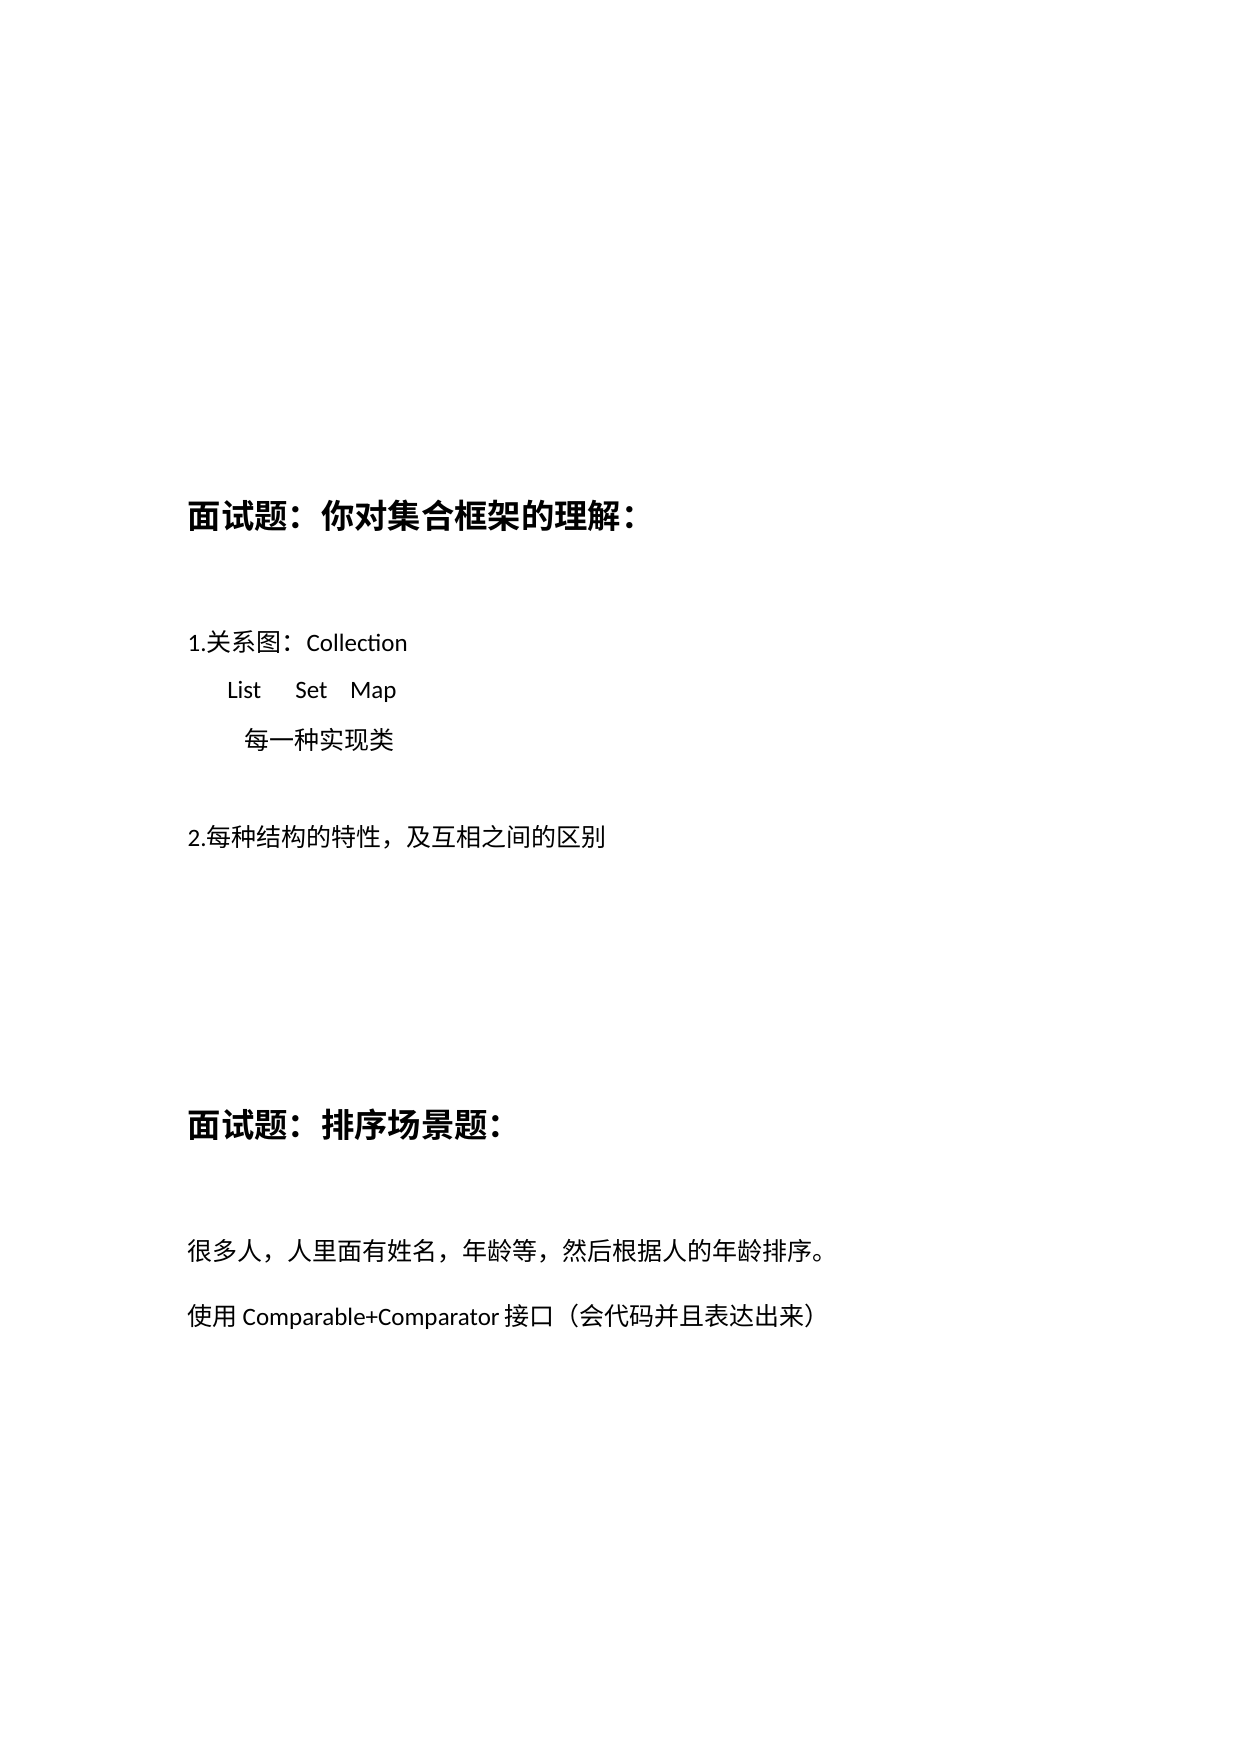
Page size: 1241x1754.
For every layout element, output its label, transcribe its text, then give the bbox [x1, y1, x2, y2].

text 2.每种结构的特性，及互相之间的区别 [187, 803, 1053, 868]
text 很多人，人里面有姓名，年龄等，然后根据人的年龄排序。 [187, 1217, 1053, 1282]
text 每一种实现类 [187, 706, 1053, 771]
subtitle 面试题：排序场景题： [187, 1090, 1053, 1155]
text 1.关系图：Collection [187, 608, 1053, 673]
subtitle 面试题：你对集合框架的理解： [187, 482, 1053, 547]
text 使用Comparable+Comparator接口（会代码并且表达出来） [187, 1282, 1053, 1347]
text List Set Map [187, 673, 1053, 706]
